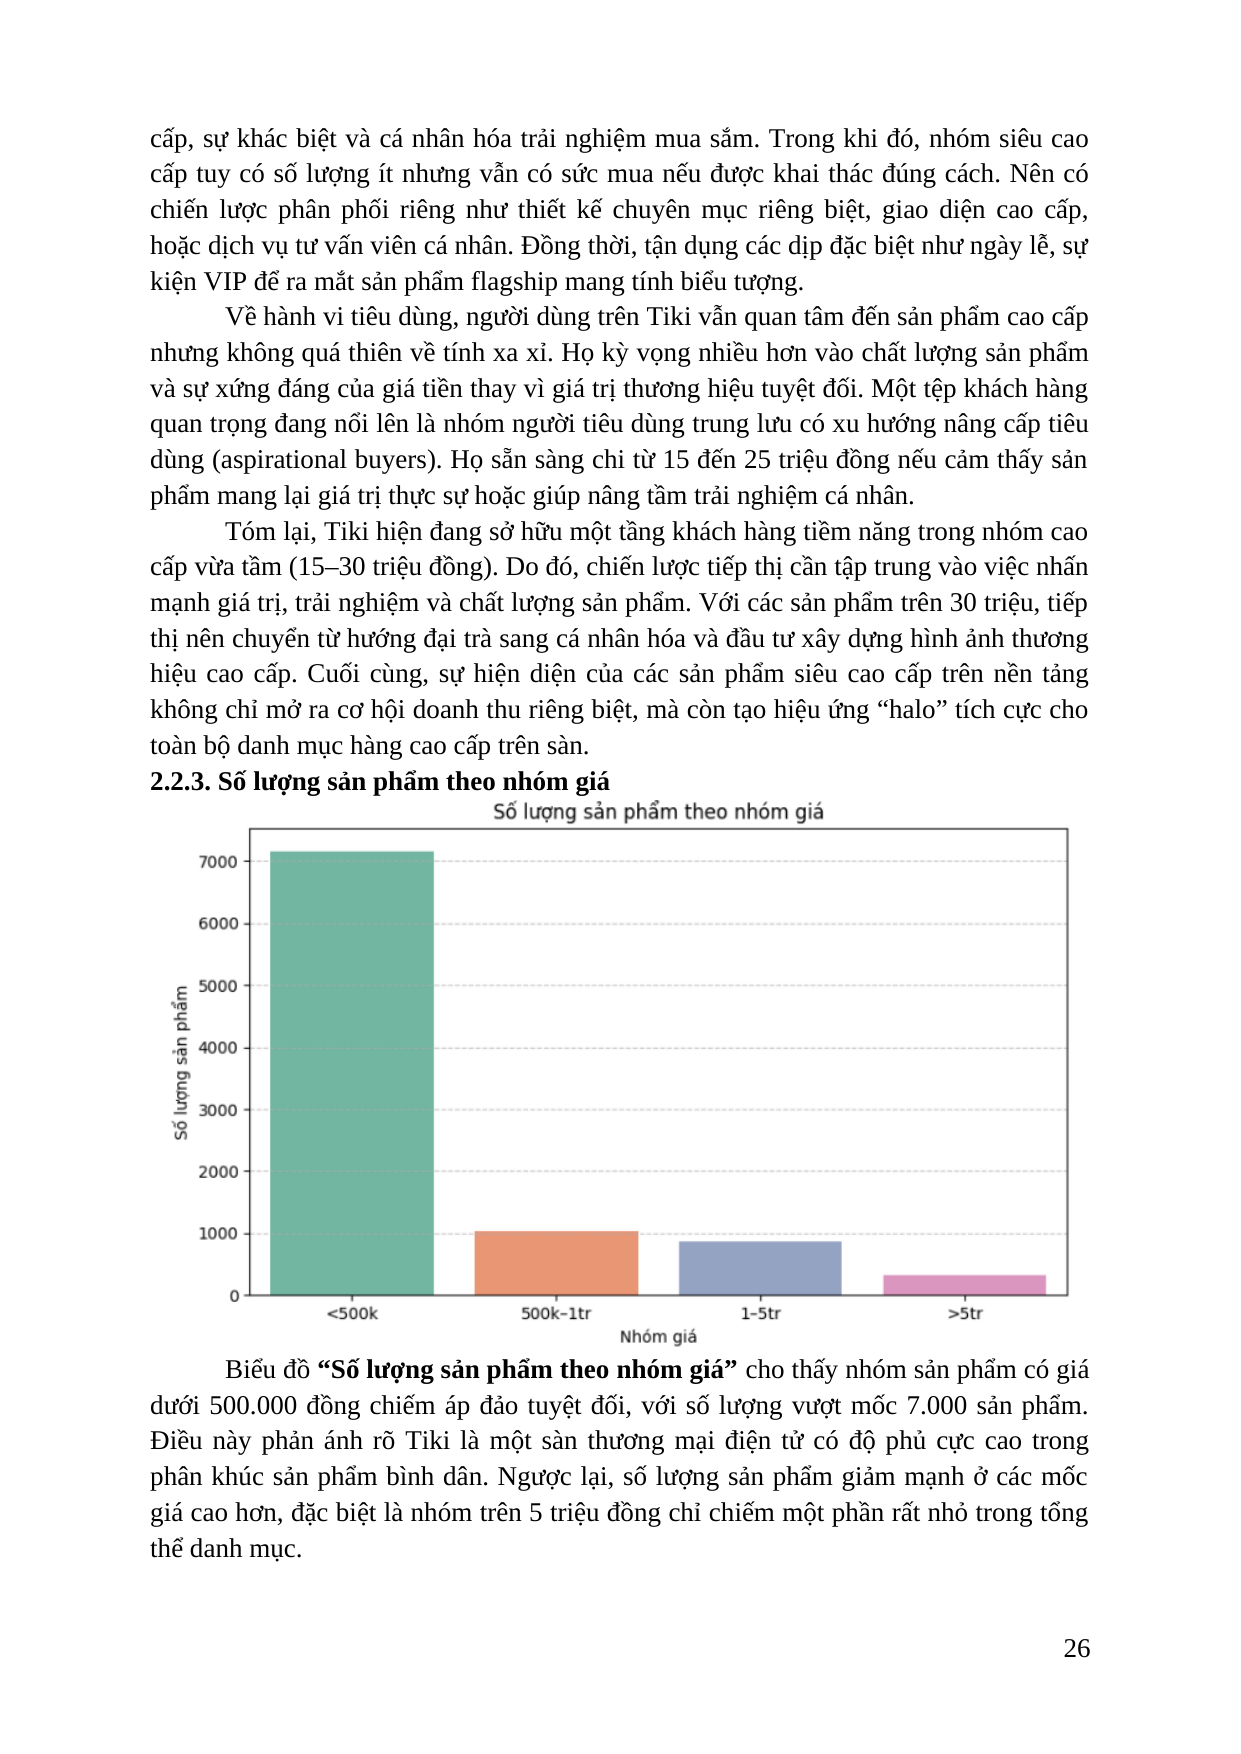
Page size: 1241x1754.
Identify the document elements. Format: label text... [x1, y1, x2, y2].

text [150, 122, 1090, 296]
subtitle 2.2.3. Số lượng sản phẩm theo nhóm giá [150, 765, 1090, 796]
picture [150, 800, 1091, 1349]
text Về hành vi tiêu dùng, người dùng trên Tiki vẫn quan tâm đến sản phẩm cao cấp nhưng không quá thiên về tính xa xỉ. Họ kỳ vọng nhiều hơn vào chất lượng sản phẩm và sự xứng đáng của giá tiền thay vì giá trị thương hiệu tuyệt đối. Một tệp khách hàng quan trọng đang nổi lên là nhóm người tiêu dùng trung lưu có xu hướng nâng cấp tiêu dùng (aspirational buyers). Họ sẵn sàng chi từ 15 đến 25 triệu đồng nếu cảm thấy sản phẩm mang lại giá trị thực sự hoặc giúp nâng tầm trải nghiệm cá nhân. [150, 300, 1090, 510]
text Tóm lại, Tiki hiện đang sở hữu một tầng khách hàng tiềm năng trong nhóm cao cấp vừa tầm (15–30 triệu đồng). Do đó, chiến lược tiếp thị cần tập trung vào việc nhấn mạnh giá trị, trải nghiệm và chất lượng sản phẩm. Với các sản phẩm trên 30 triệu, tiếp thị nên chuyển từ hướng đại trà sang cá nhân hóa và đầu tư xây dựng hình ảnh thương hiệu cao cấp. Cuối cùng, sự hiện diện của các sản phẩm siêu cao cấp trên nền tảng không chỉ mở ra cơ hội doanh thu riêng biệt, mà còn tạo hiệu ứng “halo” tích cực cho toàn bộ danh mục hàng cao cấp trên sàn. [150, 515, 1090, 760]
text Biểu đồ “Số lượng sản phẩm theo nhóm giá” cho thấy nhóm sản phẩm có giá dưới 500.000 đồng chiếm áp đảo tuyệt đối, với số lượng vượt mốc 7.000 sản phẩm. Điều này phản ánh rõ Tiki là một sàn thương mại điện tử có độ phủ cực cao trong phân khúc sản phẩm bình dân. Ngược lại, số lượng sản phẩm giảm mạnh ở các mốc giá cao hơn, đặc biệt là nhóm trên 5 triệu đồng chỉ chiếm một phần rất nhỏ trong tổng thể danh mục. [150, 1353, 1090, 1563]
